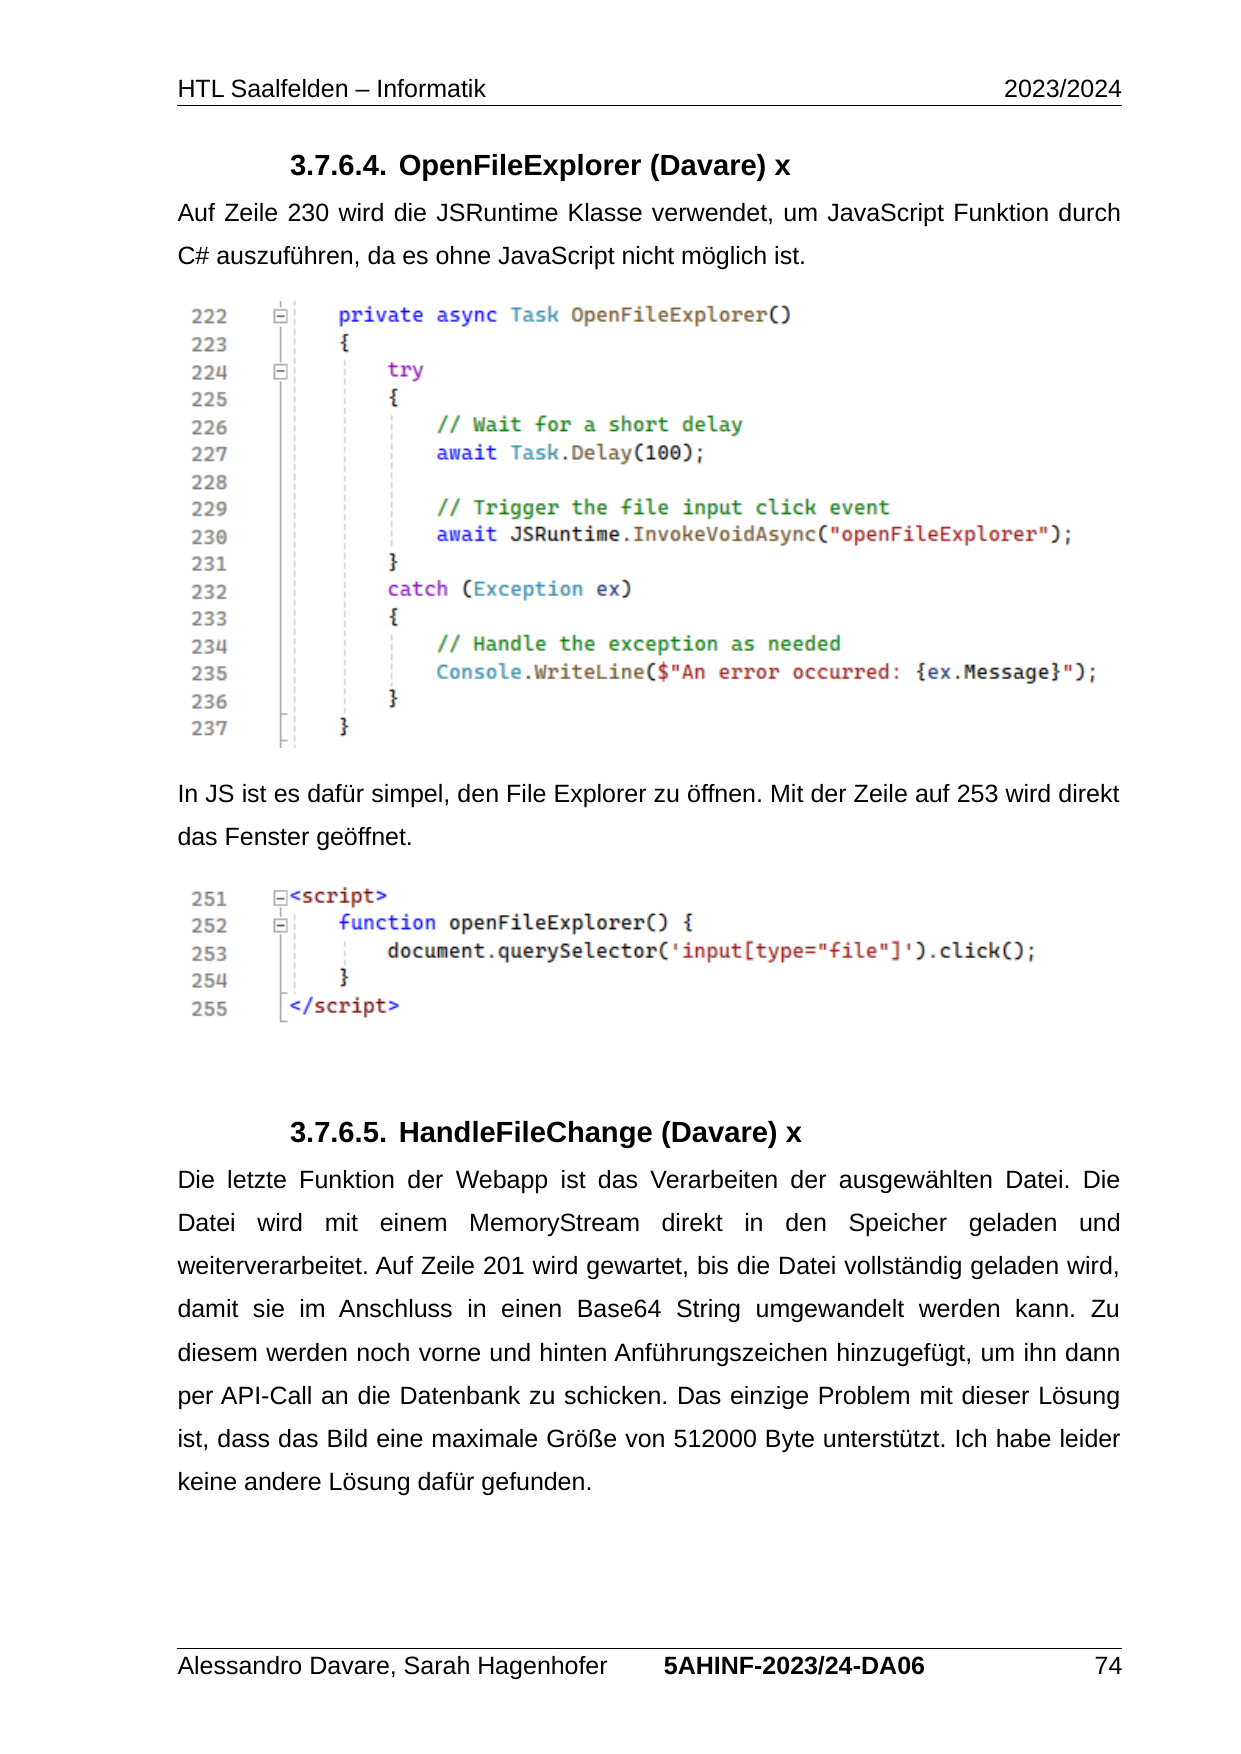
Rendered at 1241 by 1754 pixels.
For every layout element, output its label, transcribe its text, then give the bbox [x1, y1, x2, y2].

picture [177, 301, 1101, 748]
subtitle OpenFileExplorer (Davare) x [290, 148, 1122, 181]
subtitle HandleFileChange (Davare) x [290, 1115, 1122, 1148]
text In JS ist es dafür simpel, den File Explorer zu öffnen. Mit der Zeile auf 253 wird direkt das Fenster geöffnet. [177, 779, 1122, 851]
picture [177, 881, 1040, 1024]
text Die letzte Funktion der Webapp ist das Verarbeiten der ausgewählten Datei. Die Datei wird mit einem MemoryStream direkt in den Speicher geladen und weiterverarbeitet. Auf Zeile 201 wird gewartet, bis die Datei vollständig geladen wird, damit sie im Anschluss in einen Base64 String umgewandelt werden kann. Zu diesem werden noch vorne und hinten Anführungszeichen hinzugefügt, um ihn dann per API-Call an die Datenbank zu schicken. Das einzige Problem mit dieser Lösung ist, dass das Bild eine maximale Größe von 512000 Byte unterstützt. Ich habe leider keine andere Lösung dafür gefunden. [177, 1165, 1122, 1496]
text Auf Zeile 230 wird die JSRuntime Klasse verwendet, um JavaScript Funktion durch C# auszuführen, da es ohne JavaScript nicht möglich ist. [177, 198, 1122, 270]
